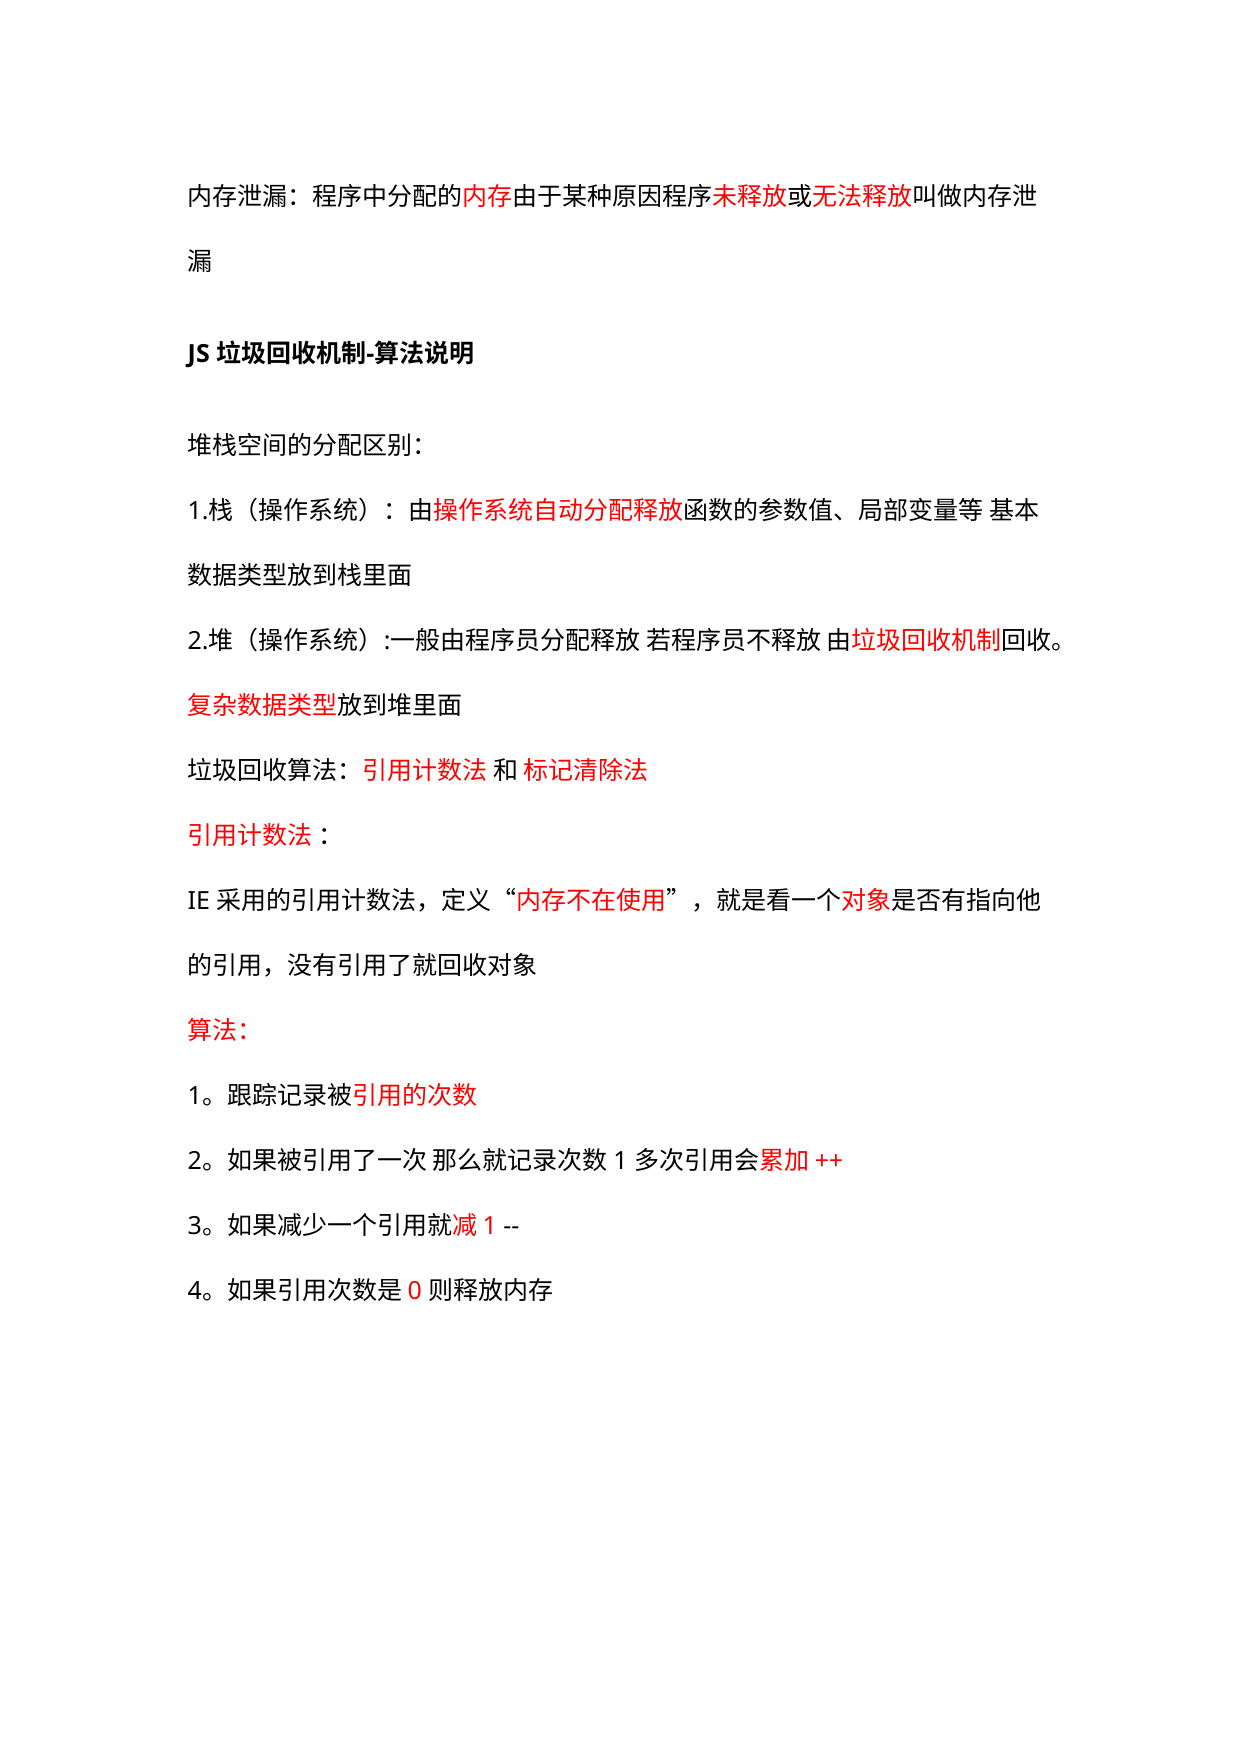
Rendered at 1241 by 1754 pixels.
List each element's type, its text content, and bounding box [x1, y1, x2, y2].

text 堆栈空间的分配区别： [187, 411, 1053, 476]
text JS 垃圾回收机制-算法说明 [187, 319, 1053, 384]
text 算法： [187, 996, 1053, 1061]
text 1.栈（操作系统）：由操作系统自动分配释放函数的参数值、局部变量等 基本数据类型放到栈里面 [187, 476, 1053, 606]
text IE 采用的引用计数法，定义“内存不在使用”，就是看一个对象是否有指向他的引用，没有引用了就回收对象 [187, 866, 1053, 996]
text 2。如果被引用了一次 那么就记录次数 1 多次引用会累加 ++ [187, 1126, 1053, 1191]
text 垃圾回收算法：引用计数法 和 标记清除法 [187, 736, 1053, 801]
text 2.堆（操作系统）:一般由程序员分配释放 若程序员不释放 由垃圾回收机制回收。复杂数据类型放到堆里面 [187, 606, 1053, 736]
text 内存泄漏：程序中分配的内存由于某种原因程序未释放或无法释放叫做内存泄漏 [187, 162, 1053, 292]
text 4。如果引用次数是 0 则释放内存 [187, 1256, 1053, 1321]
text 引用计数法 ： [187, 801, 1053, 866]
text 3。如果减少一个引用就减 1 -- [187, 1191, 1053, 1256]
text 1。跟踪记录被引用的次数 [187, 1061, 1053, 1126]
